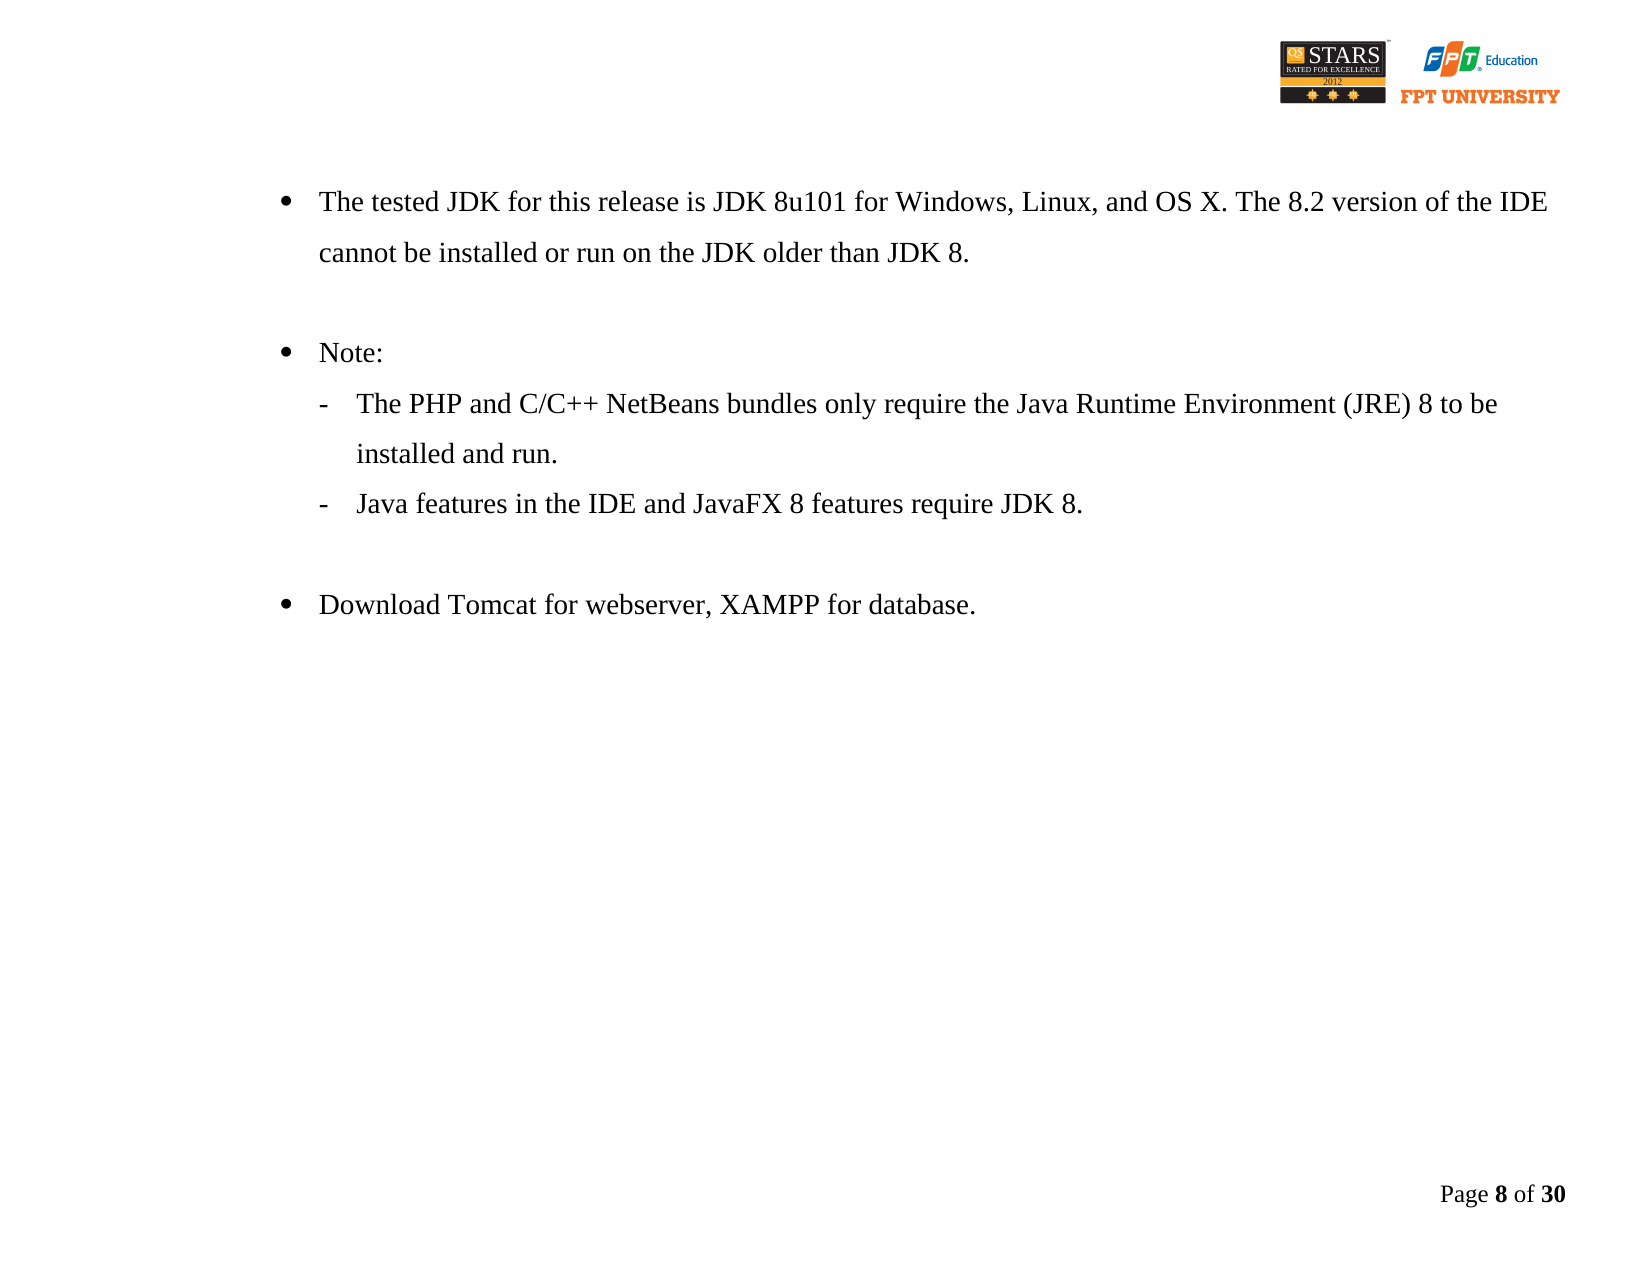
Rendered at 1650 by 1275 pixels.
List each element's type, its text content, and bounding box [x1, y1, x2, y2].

list The PHP and C/C++ NetBeans bundles only require the Java Runtime Environment (JRE) 8 to be installed and run. [319, 386, 1566, 470]
list The tested JDK for this release is JDK 8u101 for Windows, Linux, and OS X. The 8.2 version of the IDE cannot be installed or run on the JDK older than JDK 8. [281, 184, 1566, 268]
list Download Tomcat for webserver, XAMPP for database. [281, 587, 1566, 621]
list Java features in the IDE and JavaFX 8 features require JDK 8. [319, 486, 1566, 520]
list Note: [281, 335, 1566, 369]
picture [1274, 37, 1566, 106]
